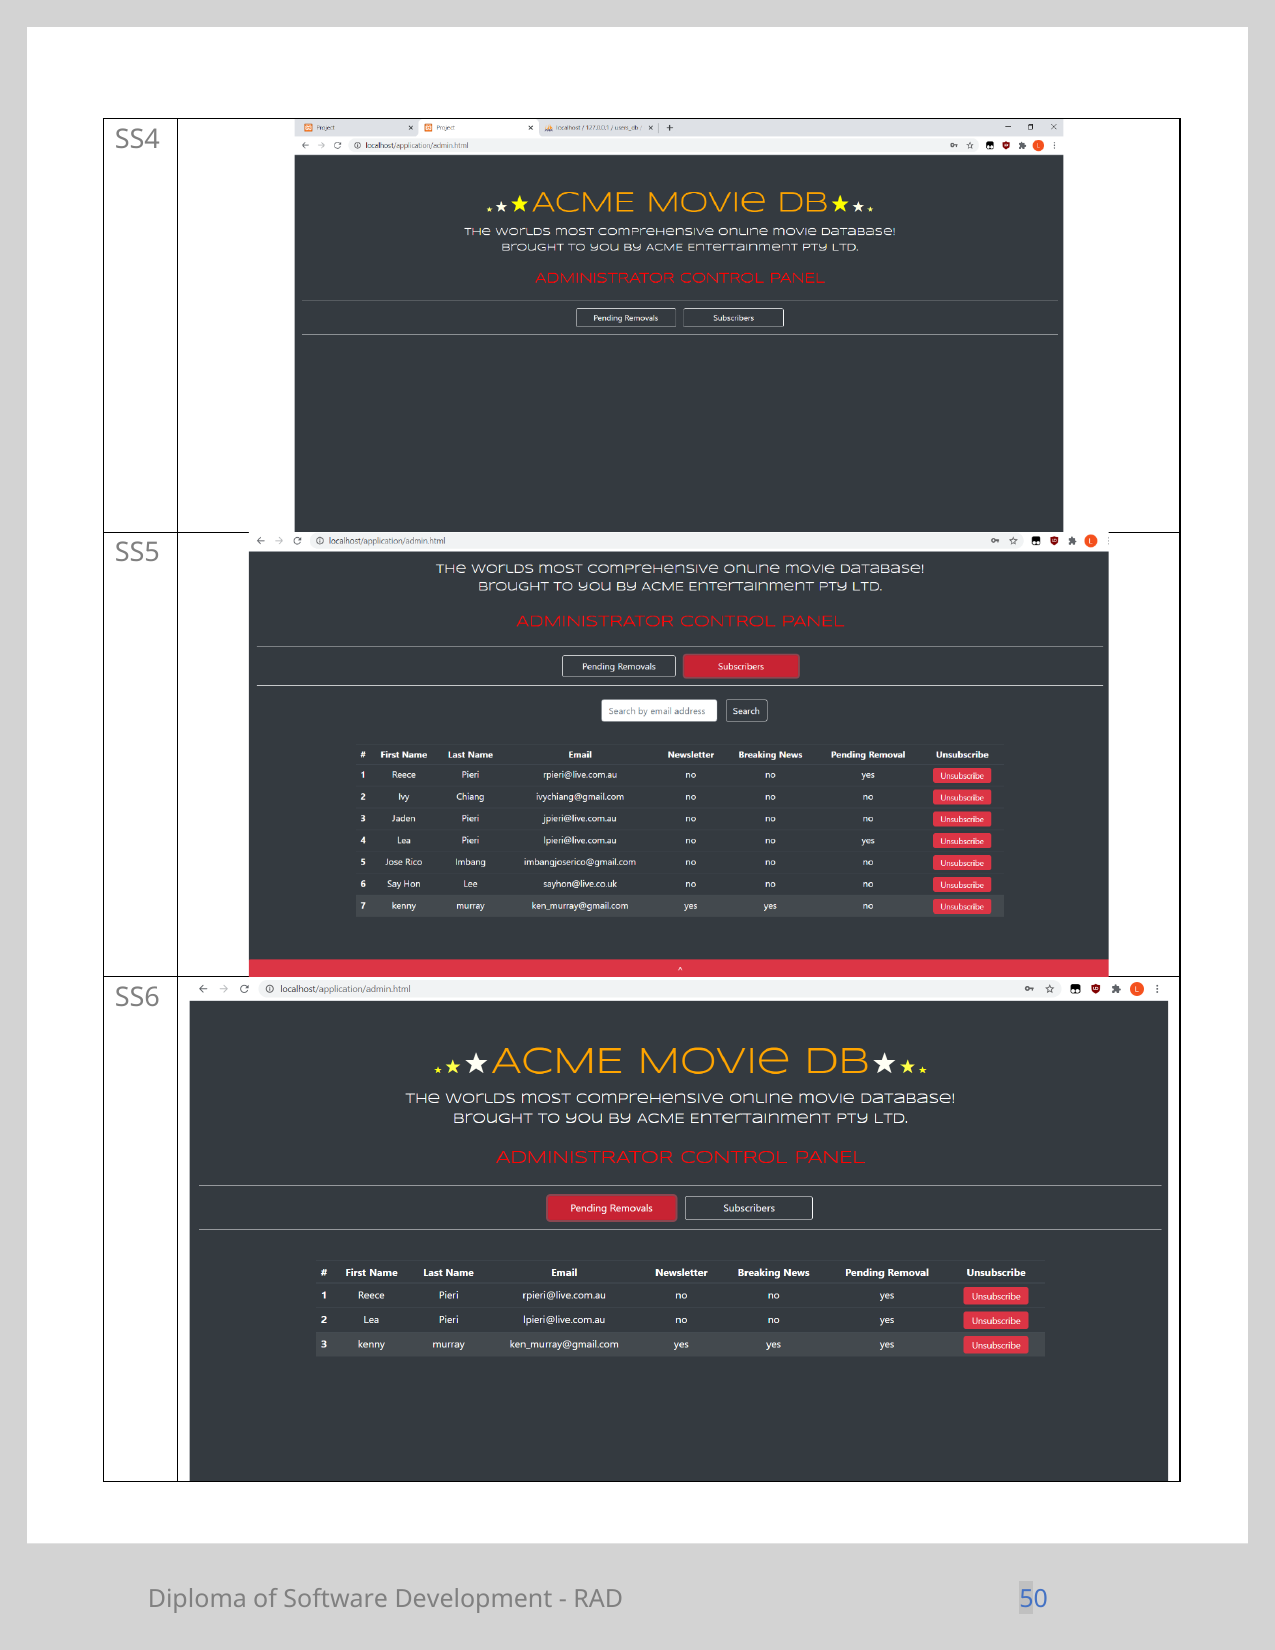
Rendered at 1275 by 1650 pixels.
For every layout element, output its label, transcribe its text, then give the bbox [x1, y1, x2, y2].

picture [189, 119, 1169, 1481]
table_cell [1109, 533, 1179, 976]
table_cell [178, 119, 294, 532]
table_cell [178, 533, 248, 976]
table_cell [1064, 119, 1179, 532]
table_cell SS6 [104, 977, 177, 1481]
table_cell SS5 [104, 533, 177, 976]
table_cell SS4 [104, 119, 177, 532]
table_cell [178, 977, 189, 1481]
table_cell [1169, 977, 1179, 1481]
